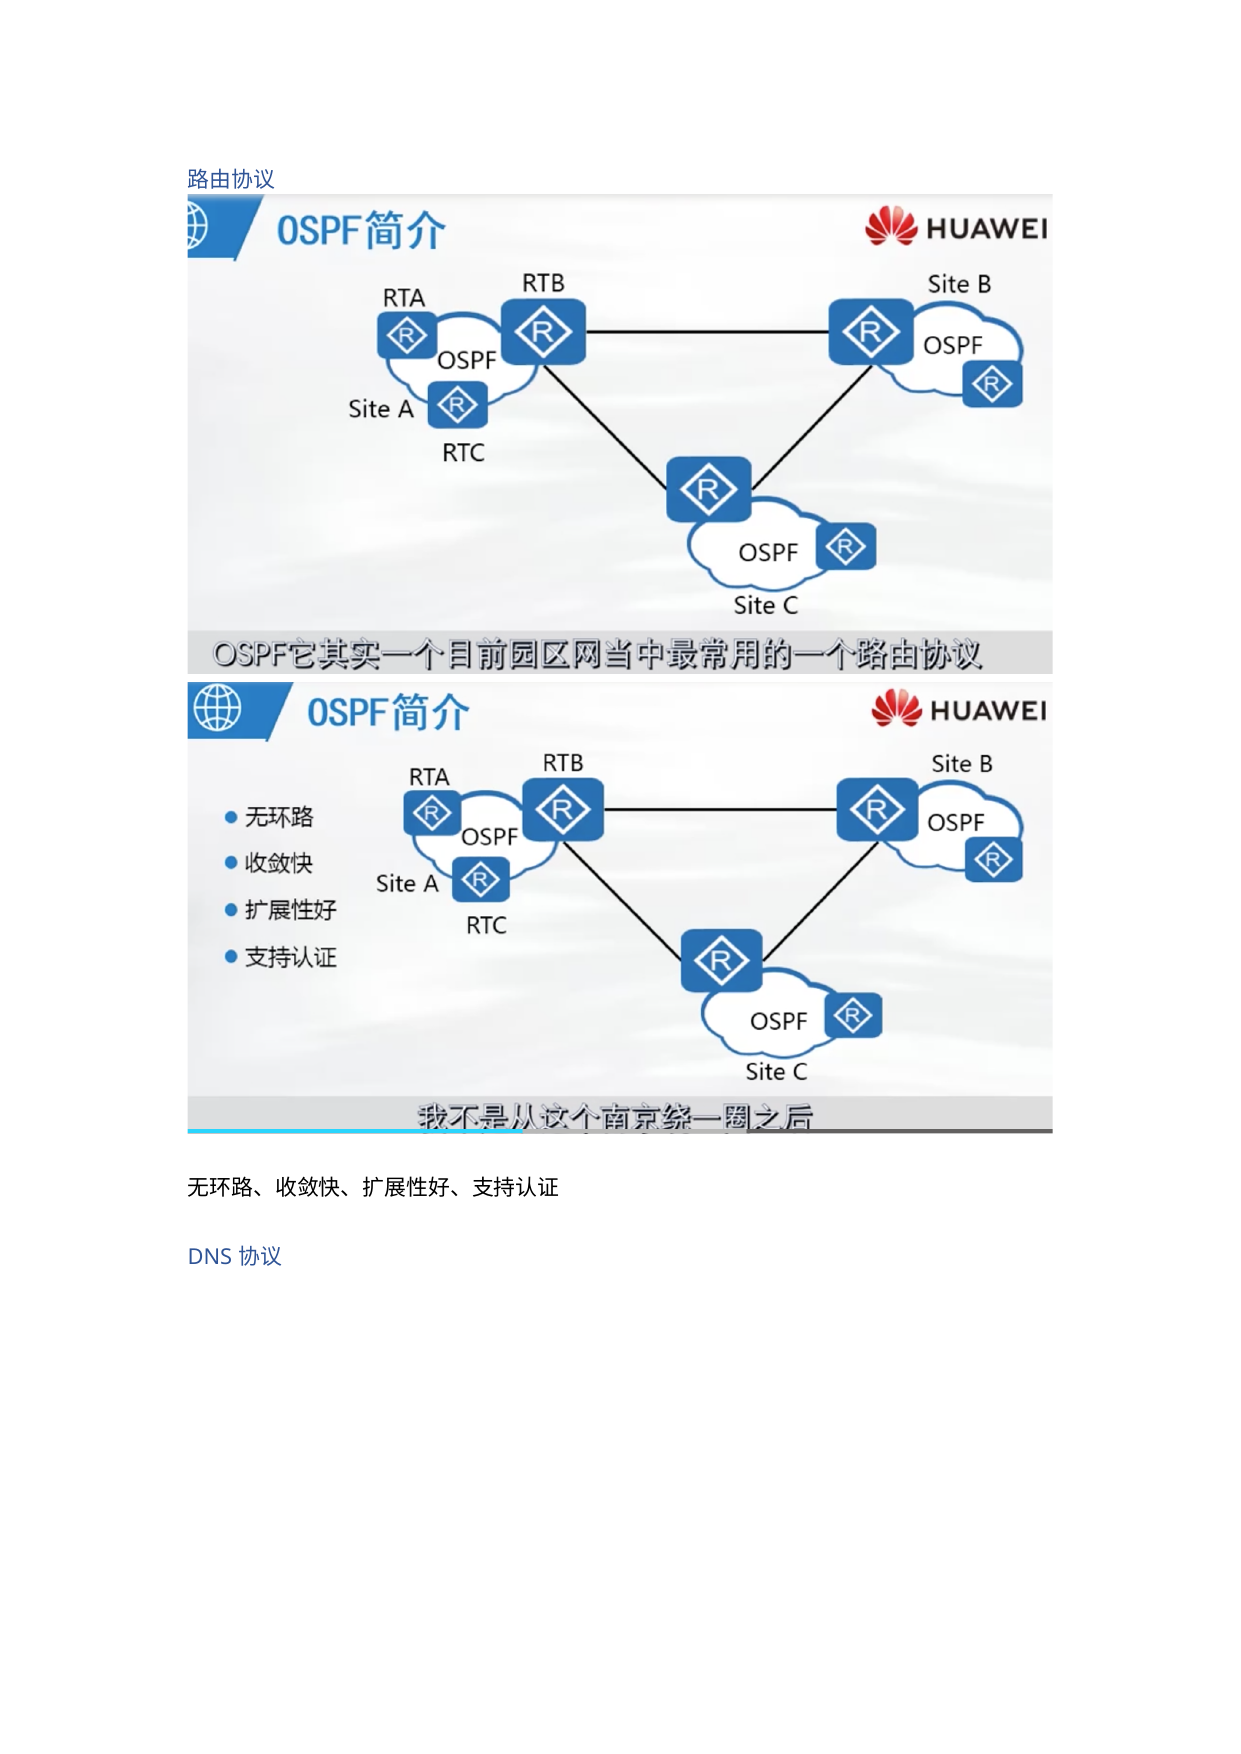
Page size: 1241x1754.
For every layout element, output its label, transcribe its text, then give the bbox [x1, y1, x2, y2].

subtitle DNS 协议 [187, 1239, 1053, 1271]
text 无环路、收敛快、扩展性好、支持认证 [187, 1169, 1053, 1202]
subtitle 路由协议 [187, 162, 1053, 194]
picture [187, 194, 1053, 674]
picture [187, 682, 1053, 1134]
